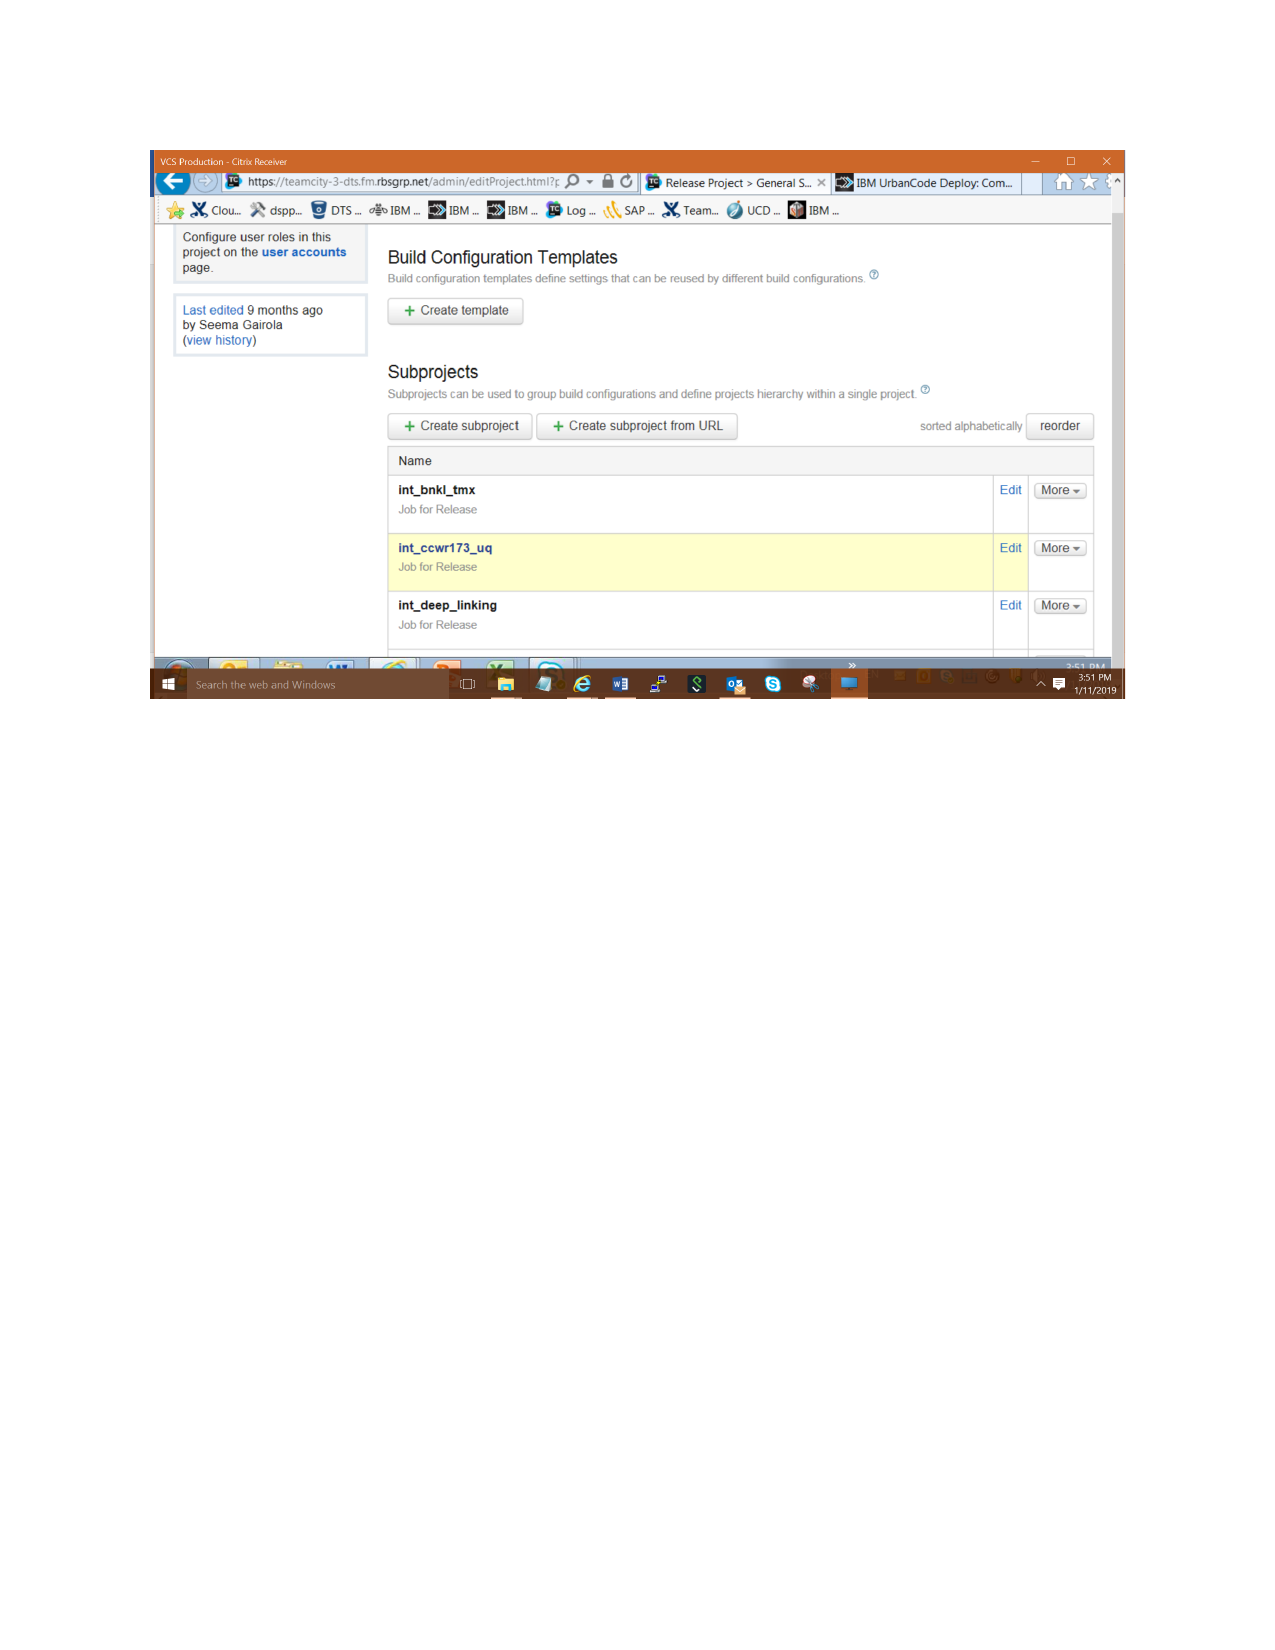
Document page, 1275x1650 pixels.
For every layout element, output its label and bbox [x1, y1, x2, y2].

picture [150, 150, 1125, 699]
